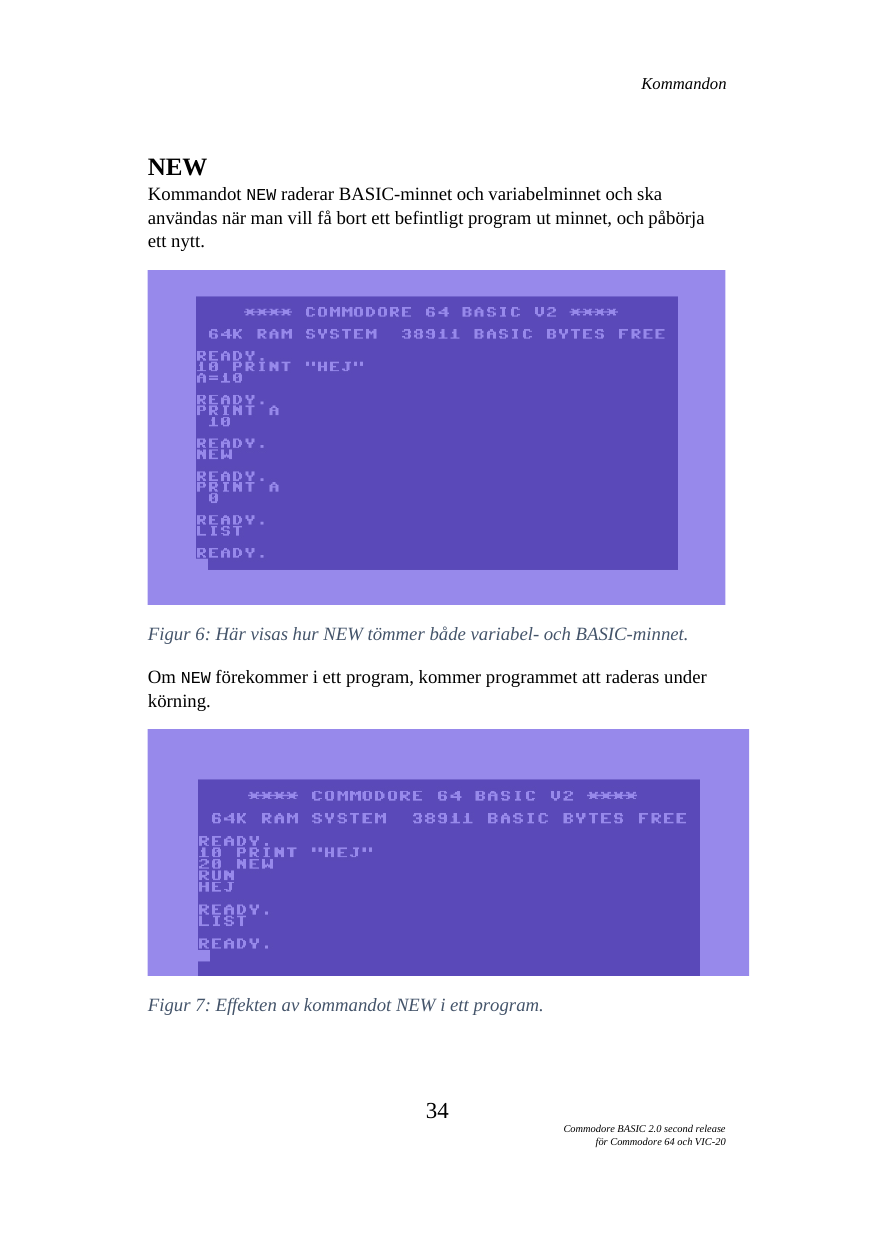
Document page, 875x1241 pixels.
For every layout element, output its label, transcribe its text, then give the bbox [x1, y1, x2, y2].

text Figur 6: Här visas hur NEW tömmer både variabel- och BASIC-minnet. [148, 623, 726, 645]
text Kommandot NEW raderar BASIC-minnet och variabelminnet och ska användas när man vill få bort ett befintligt program ut minnet, och påbörja ett nytt. [148, 183, 726, 252]
picture [147, 729, 750, 976]
picture [147, 270, 726, 605]
text Figur 7: Effekten av kommandot NEW i ett program. [148, 994, 726, 1015]
subtitle NEW [148, 152, 726, 181]
text Om NEW förekommer i ett program, kommer programmet att raderas under körning. [148, 666, 726, 711]
